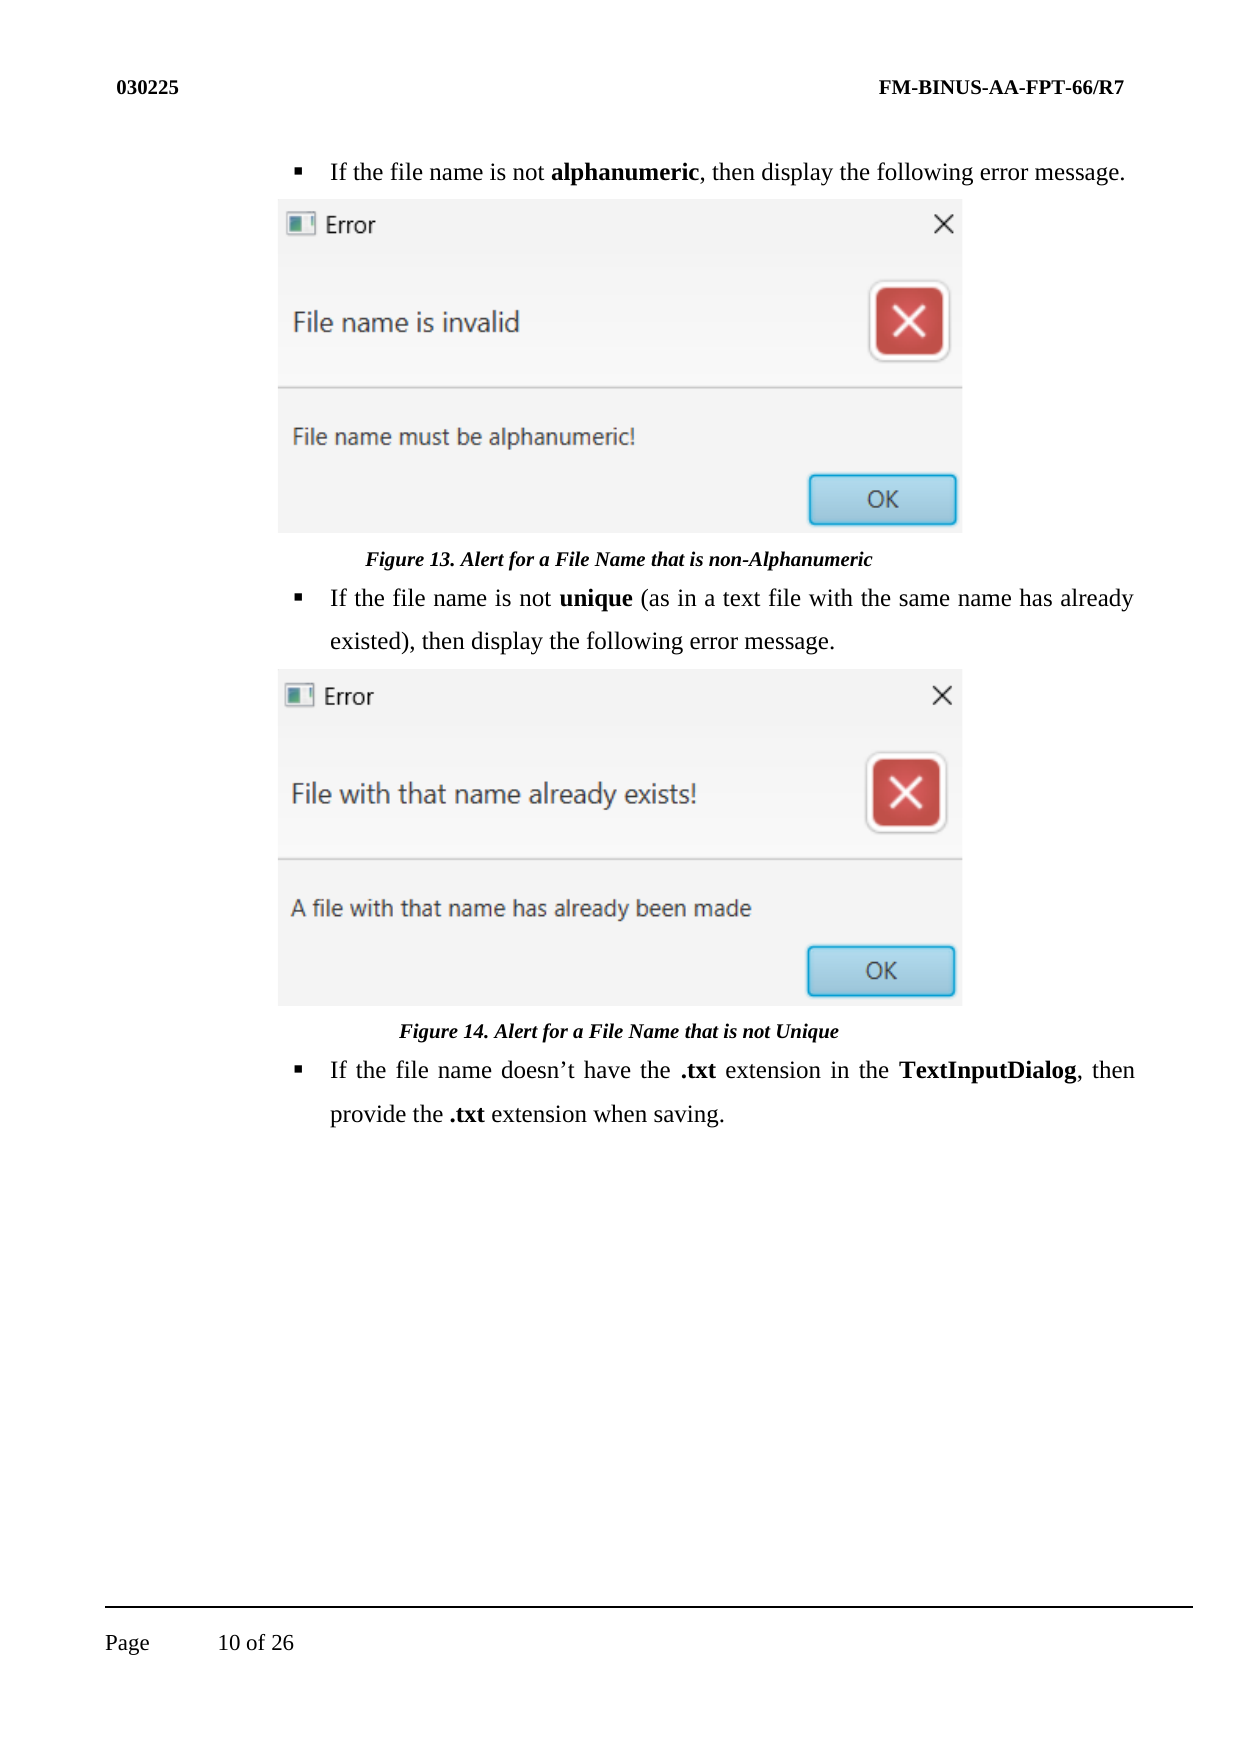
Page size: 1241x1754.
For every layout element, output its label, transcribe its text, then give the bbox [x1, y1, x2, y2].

picture [277, 669, 963, 1006]
picture [277, 199, 963, 533]
list If the file name is not alphanumeric, then display the following error message. [292, 157, 1135, 185]
text Figure 13. Alert for a File Name that is non-Alphanumeric [105, 547, 1135, 571]
list If the file name doesn’t have the .txt extension in the TextInputDialog, then provide the .txt extension when saving. [292, 1056, 1135, 1127]
list If the file name is not unique (as in a text file with the same name has already existed), then display the following error message. [292, 583, 1135, 655]
text Figure 14. Alert for a File Name that is not Unique [105, 1019, 1135, 1043]
